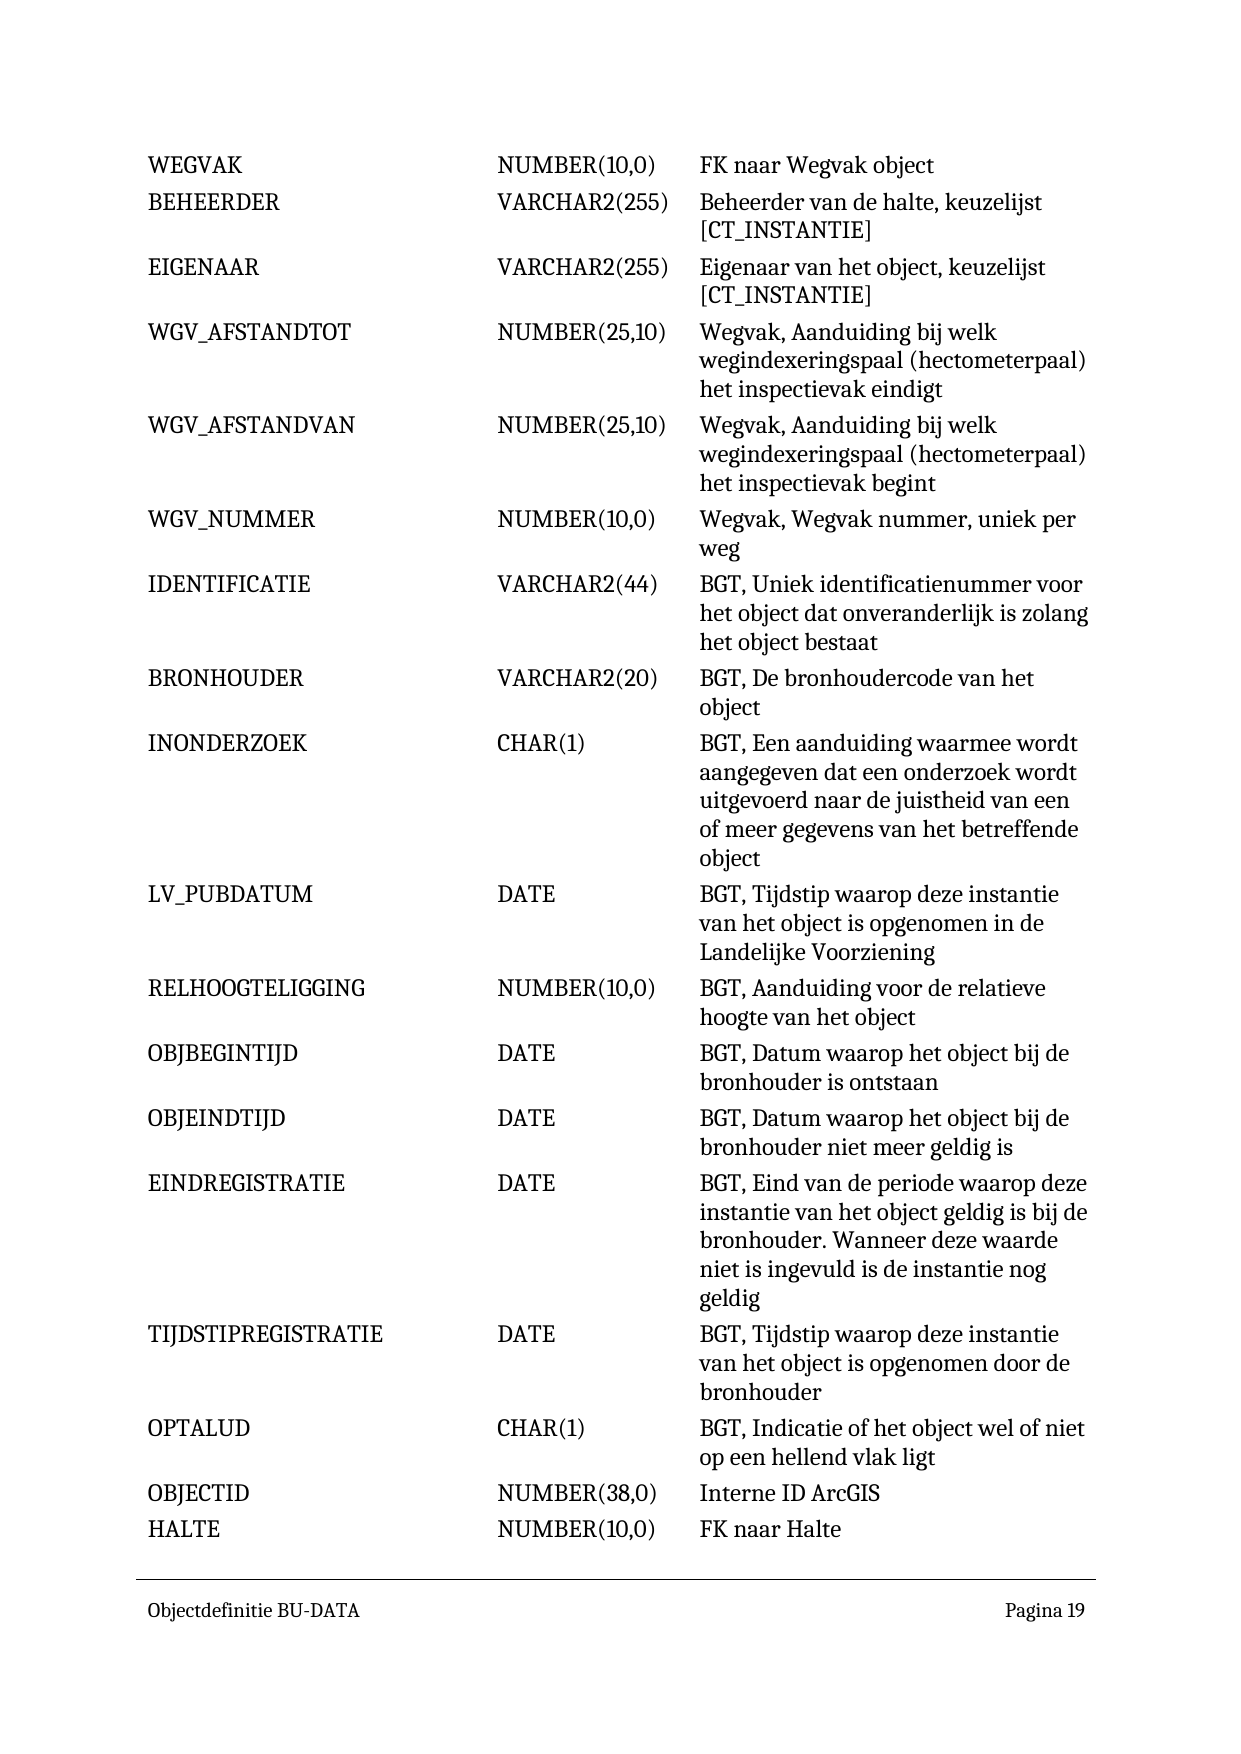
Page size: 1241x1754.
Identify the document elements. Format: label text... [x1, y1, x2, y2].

table_cell CHAR(1) [486, 1410, 688, 1475]
table_cell NUMBER(10,0) [486, 148, 688, 184]
table_cell OBJBEGINTIJD [136, 1035, 486, 1100]
table_cell OBJEINDTIJD [136, 1100, 486, 1165]
table_cell OBJECTID [136, 1475, 486, 1511]
table_cell DATE [486, 1035, 688, 1100]
table_cell FK naar Wegvak object [688, 148, 1104, 184]
table_cell Beheerder van de halte, keuzelijst [CT_INSTANTIE] [688, 184, 1104, 249]
table_cell BGT, Datum waarop het object bij de bronhouder is ontstaan [688, 1035, 1104, 1100]
table_cell VARCHAR2(44) [486, 566, 688, 660]
table_cell BGT, Uniek identificatienummer voor het object dat onveranderlijk is zolang het object bestaat [688, 566, 1104, 660]
table_cell BGT, Tijdstip waarop deze instantie van het object is opgenomen in de Landelijke Voorziening [688, 876, 1104, 970]
table_cell DATE [486, 1165, 688, 1316]
table_cell BEHEERDER [136, 184, 486, 249]
table_cell Eigenaar van het object, keuzelijst [CT_INSTANTIE] [688, 249, 1104, 314]
table_cell OPTALUD [136, 1410, 486, 1475]
table_cell BGT, Eind van de periode waarop deze instantie van het object geldig is bij de bronhouder. Wanneer deze waarde niet is ingevuld is de instantie nog geldig [688, 1165, 1104, 1316]
table_cell WEGVAK [136, 148, 486, 184]
table_cell BGT, Datum waarop het object bij de bronhouder niet meer geldig is [688, 1100, 1104, 1165]
table_cell WGV_AFSTANDTOT [136, 314, 486, 408]
table_cell HALTE [136, 1511, 486, 1548]
table_cell Interne ID ArcGIS [688, 1475, 1104, 1511]
table_cell BRONHOUDER [136, 660, 486, 725]
table_cell IDENTIFICATIE [136, 566, 486, 660]
table_cell DATE [486, 876, 688, 970]
table_cell NUMBER(10,0) [486, 970, 688, 1035]
table_cell WGV_AFSTANDVAN [136, 408, 486, 501]
table_cell VARCHAR2(20) [486, 660, 688, 725]
table_cell LV_PUBDATUM [136, 876, 486, 970]
table_cell NUMBER(25,10) [486, 408, 688, 501]
table_cell INONDERZOEK [136, 725, 486, 876]
table_cell EINDREGISTRATIE [136, 1165, 486, 1316]
table_cell BGT, Tijdstip waarop deze instantie van het object is opgenomen door de bronhouder [688, 1316, 1104, 1410]
table_cell TIJDSTIPREGISTRATIE [136, 1316, 486, 1410]
table_cell WGV_NUMMER [136, 501, 486, 566]
table_cell NUMBER(10,0) [486, 501, 688, 566]
table_cell NUMBER(25,10) [486, 314, 688, 408]
table_cell FK naar Halte [688, 1511, 1104, 1548]
table_cell NUMBER(10,0) [486, 1511, 688, 1548]
table_cell RELHOOGTELIGGING [136, 970, 486, 1035]
table_cell BGT, Een aanduiding waarmee wordt aangegeven dat een onderzoek wordt uitgevoerd naar de juistheid van een of meer gegevens van het betreffende object [688, 725, 1104, 876]
table_cell VARCHAR2(255) [486, 249, 688, 314]
table_cell Wegvak, Aanduiding bij welk wegindexeringspaal (hectometerpaal) het inspectievak eindigt [688, 314, 1104, 408]
table_cell CHAR(1) [486, 725, 688, 876]
table_cell DATE [486, 1100, 688, 1165]
table_cell BGT, De bronhoudercode van het object [688, 660, 1104, 725]
table_cell Wegvak, Aanduiding bij welk wegindexeringspaal (hectometerpaal) het inspectievak begint [688, 408, 1104, 501]
table_cell BGT, Indicatie of het object wel of niet op een hellend vlak ligt [688, 1410, 1104, 1475]
table_cell VARCHAR2(255) [486, 184, 688, 249]
table_cell EIGENAAR [136, 249, 486, 314]
table_cell BGT, Aanduiding voor de relatieve hoogte van het object [688, 970, 1104, 1035]
table_cell Wegvak, Wegvak nummer, uniek per weg [688, 501, 1104, 566]
table_cell NUMBER(38,0) [486, 1475, 688, 1511]
table_cell DATE [486, 1316, 688, 1410]
